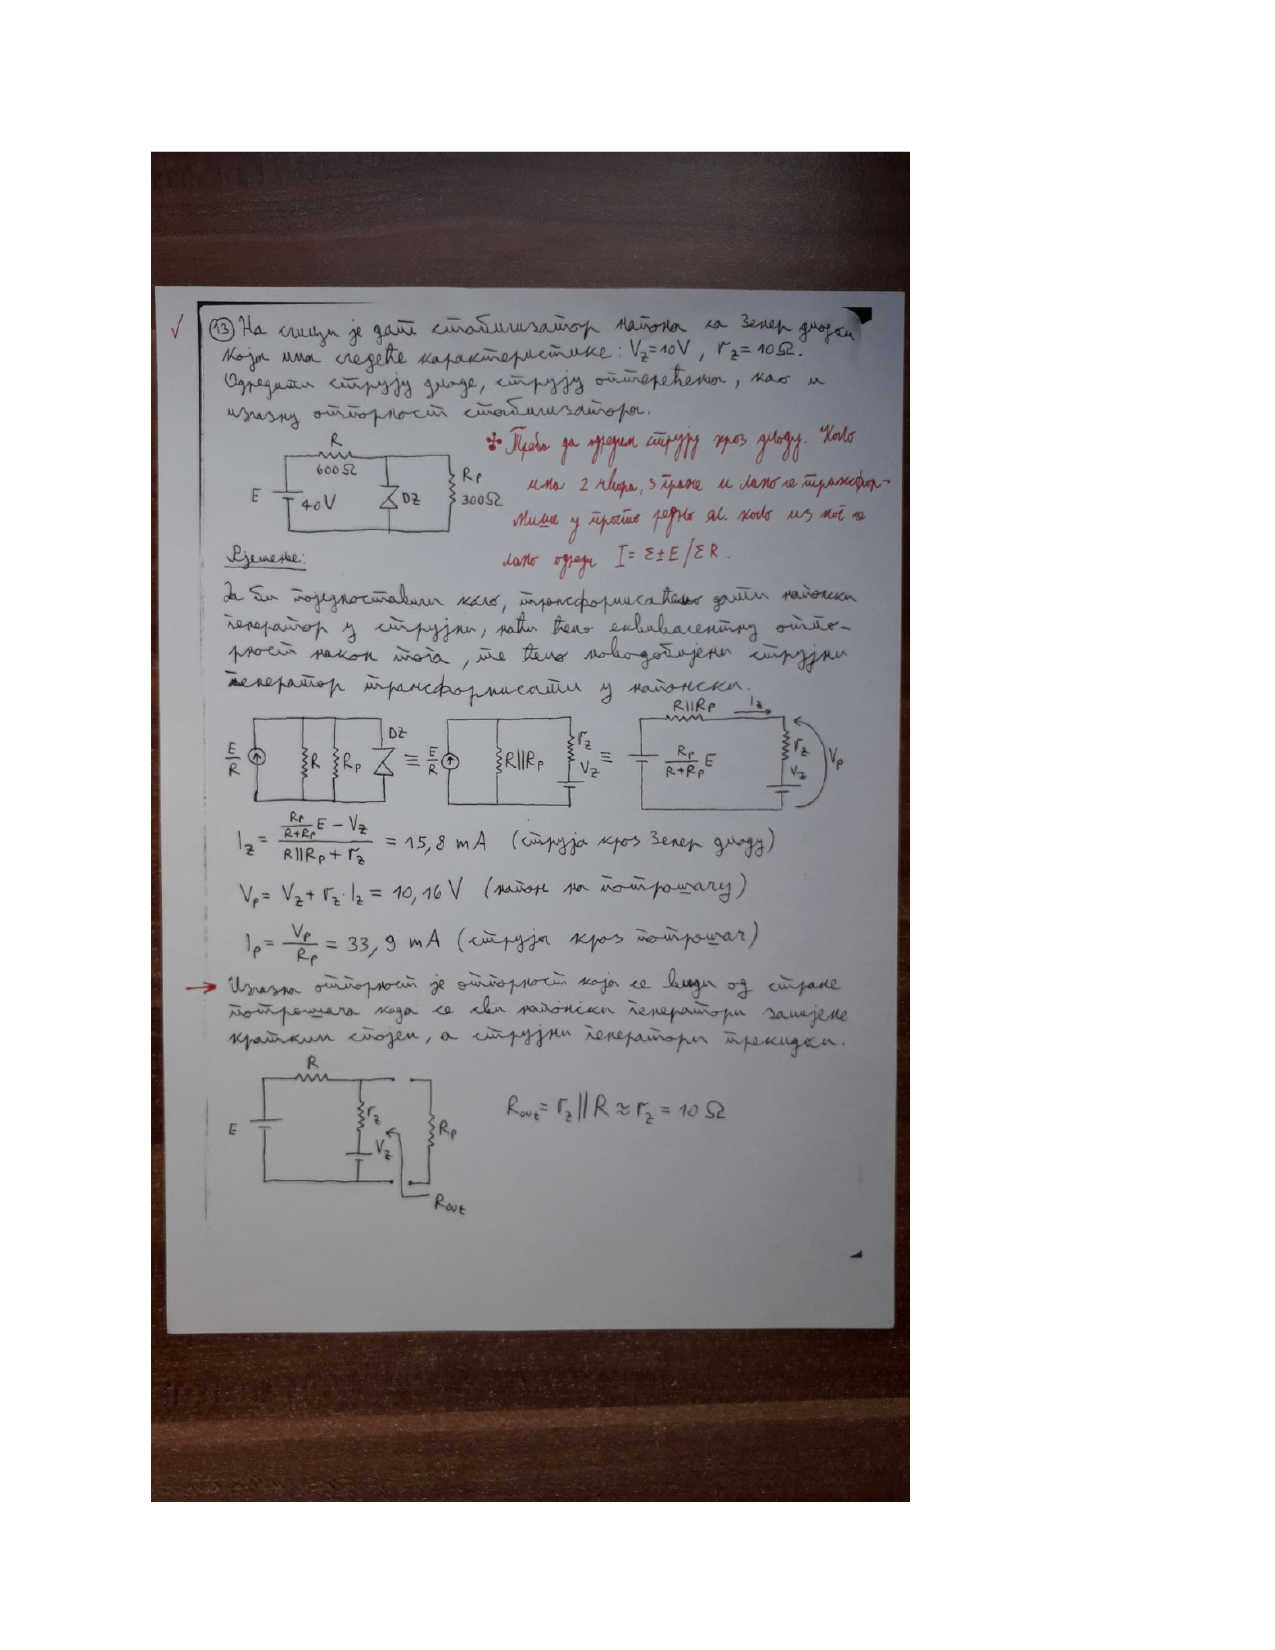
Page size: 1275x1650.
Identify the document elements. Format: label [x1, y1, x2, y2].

picture [151, 153, 910, 1502]
